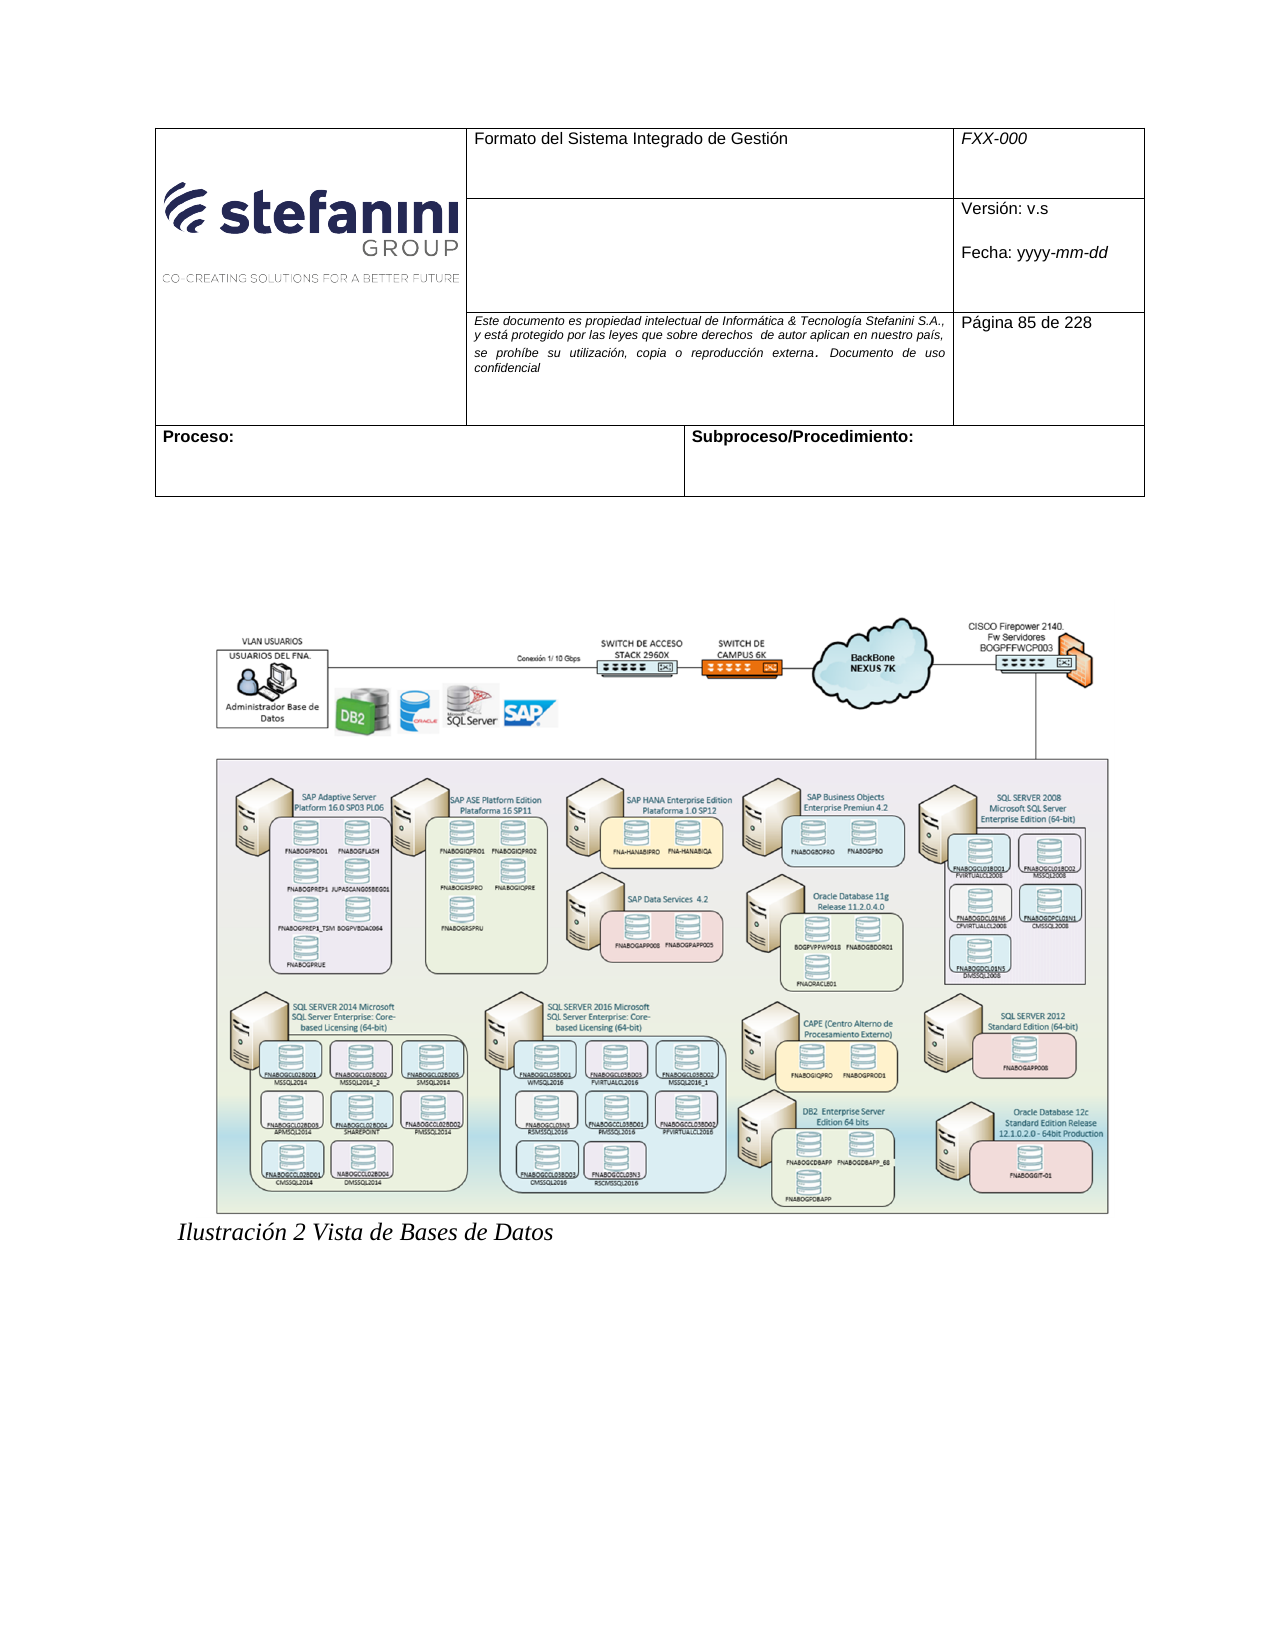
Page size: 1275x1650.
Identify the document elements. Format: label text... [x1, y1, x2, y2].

picture [196, 599, 1115, 1218]
picture [162, 182, 460, 286]
